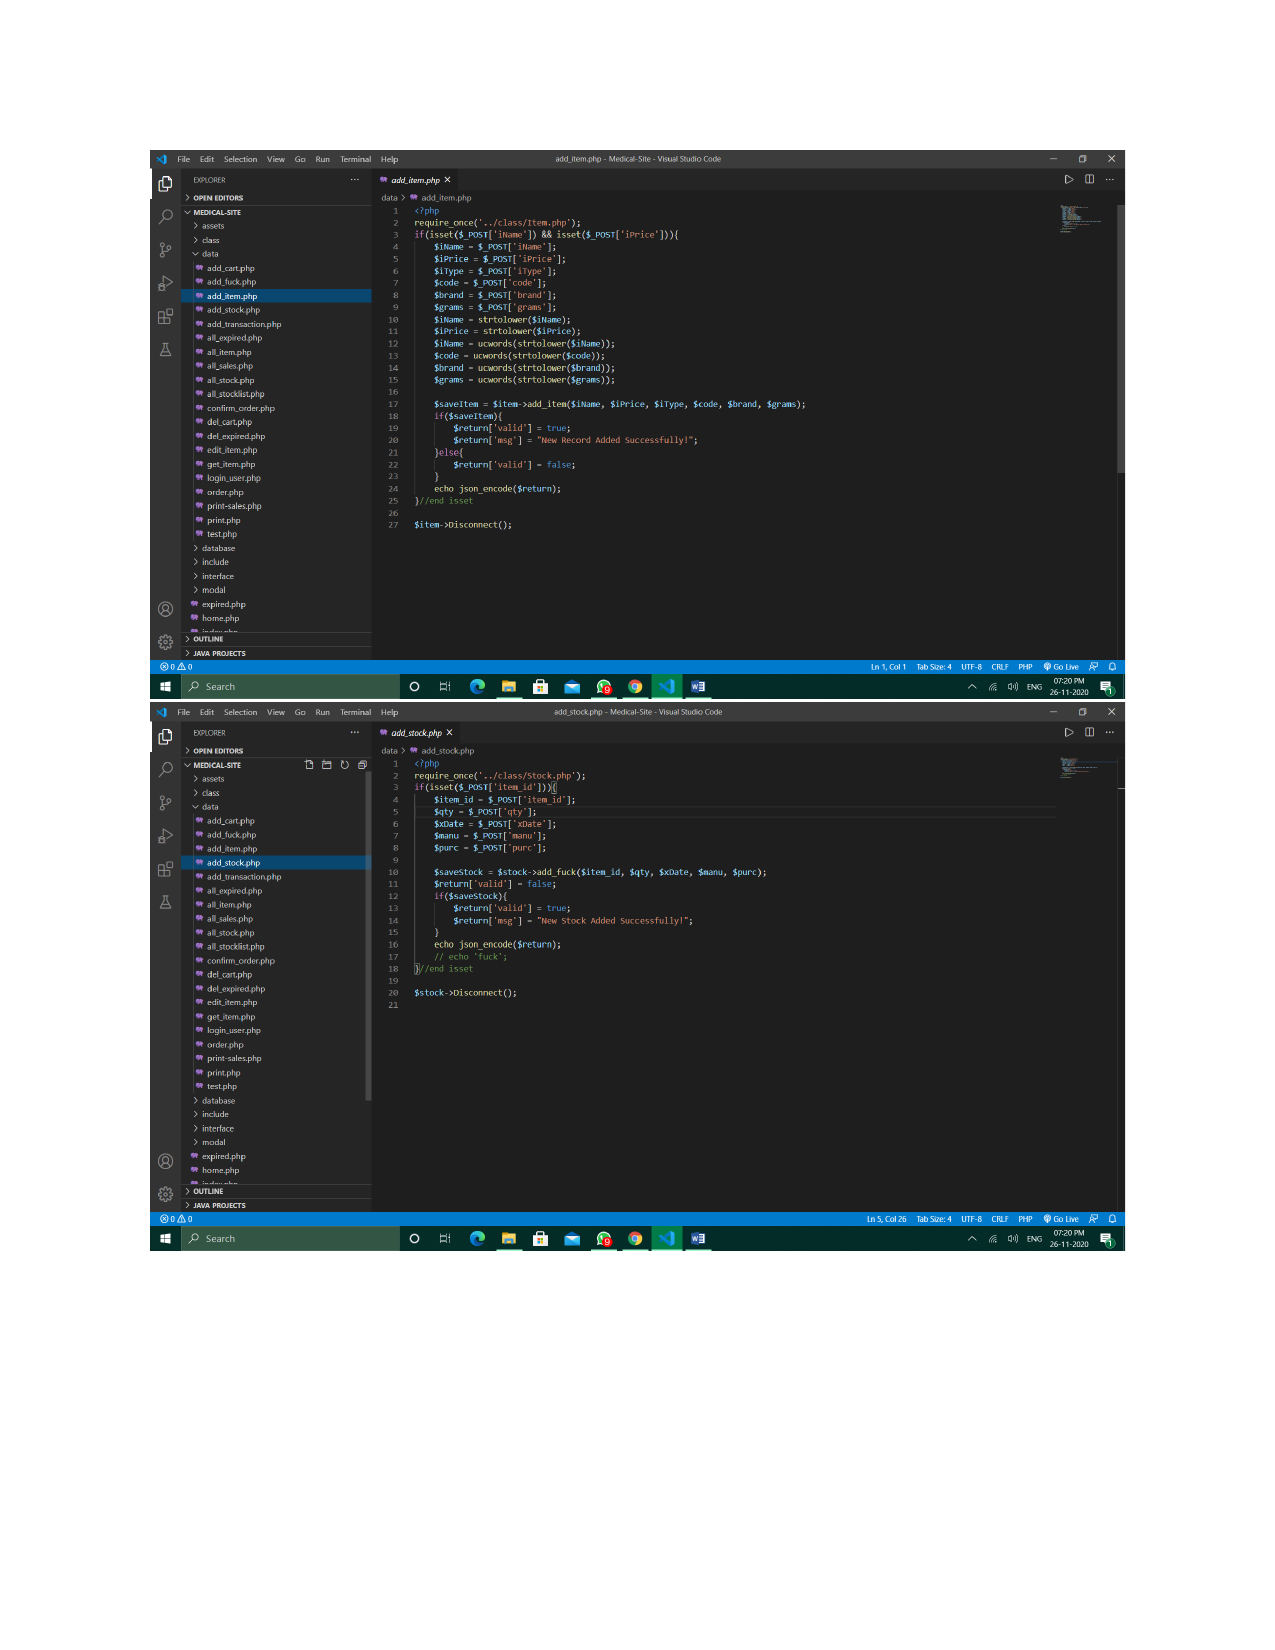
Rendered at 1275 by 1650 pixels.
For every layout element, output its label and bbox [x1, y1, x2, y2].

picture [150, 150, 1125, 699]
picture [150, 702, 1125, 1251]
